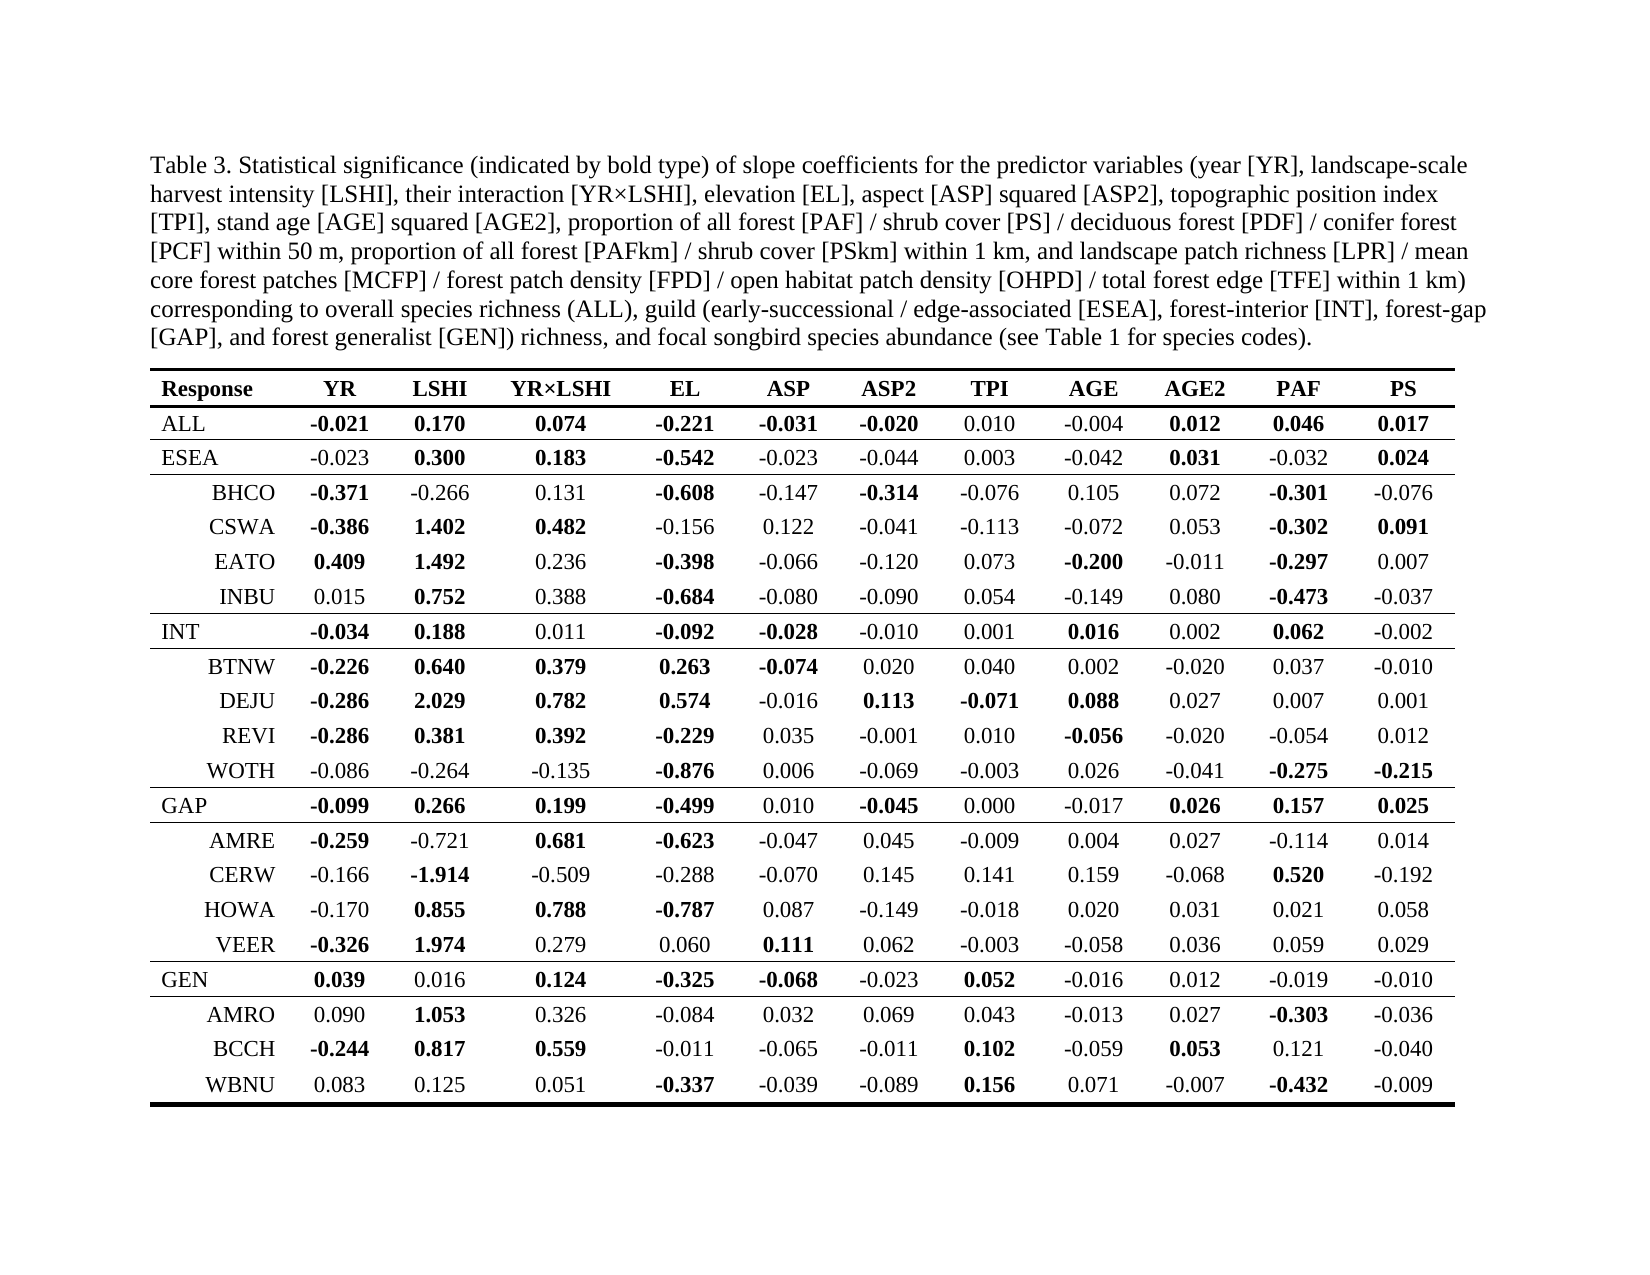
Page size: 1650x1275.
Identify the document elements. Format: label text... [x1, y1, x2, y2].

table_cell 0.059 [1246, 926, 1351, 961]
table_cell 0.035 [735, 718, 841, 752]
table_cell 1.053 [393, 997, 487, 1031]
table_cell 0.381 [393, 718, 487, 752]
table_cell -0.192 [1351, 857, 1455, 892]
table_cell GAP [150, 788, 286, 822]
table_cell -0.398 [634, 544, 735, 578]
table_cell 0.015 [286, 579, 393, 613]
table_cell 1.492 [393, 544, 487, 578]
table_cell -0.070 [735, 857, 841, 892]
table_cell 0.062 [841, 926, 936, 961]
table_cell -0.135 [487, 752, 634, 787]
table_cell -0.099 [286, 788, 393, 822]
table_cell 0.011 [487, 614, 634, 648]
table_cell -0.017 [1043, 788, 1144, 822]
table_cell 0.037 [1246, 649, 1351, 683]
table_cell -0.021 [286, 408, 393, 439]
table_cell 0.004 [1043, 823, 1144, 857]
table_cell -0.266 [393, 475, 487, 509]
table_cell CSWA [150, 509, 286, 544]
table_cell -0.170 [286, 892, 393, 926]
table_cell 0.520 [1246, 857, 1351, 892]
table_cell -0.020 [1144, 718, 1246, 752]
table_cell 1.974 [393, 926, 487, 961]
table_cell -0.114 [1246, 823, 1351, 857]
table_cell -0.023 [841, 962, 936, 996]
table_cell -0.147 [735, 475, 841, 509]
table_cell -0.275 [1246, 752, 1351, 787]
table_cell 0.062 [1246, 614, 1351, 648]
table_cell -0.314 [841, 475, 936, 509]
table_cell REVI [150, 718, 286, 752]
table_cell 0.263 [634, 649, 735, 683]
table_cell 0.027 [1144, 683, 1246, 718]
table_cell -0.007 [1144, 1066, 1246, 1102]
table_cell -0.301 [1246, 475, 1351, 509]
table_header PS [1351, 371, 1455, 404]
table_cell 0.236 [487, 544, 634, 578]
table_cell 0.046 [1246, 408, 1351, 439]
table_cell 0.574 [634, 683, 735, 718]
table_cell 0.379 [487, 649, 634, 683]
table_header AGE [1043, 371, 1144, 404]
table_cell 0.043 [936, 997, 1043, 1031]
table_cell 0.031 [1144, 440, 1246, 474]
table_cell 0.012 [1144, 408, 1246, 439]
table_cell -0.011 [841, 1031, 936, 1066]
table_header ASP [735, 371, 841, 404]
table_cell -0.058 [1043, 926, 1144, 961]
text Table 3. Statistical significance (indicated by bold type) of slope coefficients for the predictor variables (year [YR], landscape-scale harvest intensity [LSHI], their interaction [YR×LSHI], elevation [EL], aspect [ASP] squared [ASP2], topographic position index [TPI], stand age [AGE] squared [AGE2], proportion of all forest [PAF] / shrub cover [PS] / deciduous forest [PDF] / conifer forest [PCF] within 50 m, proportion of all forest [PAFkm] / shrub cover [PSkm] within 1 km, and landscape patch richness [LPR] / mean core forest patches [MCFP] / forest patch density [FPD] / open habitat patch density [OHPD] / total forest edge [TFE] within 1 km) corresponding to overall species richness (ALL), guild (early-successional / edge-associated [ESEA], forest-interior [INT], forest-gap [GAP], and forest generalist [GEN]) richness, and focal songbird species abundance (see Table 1 for species codes). [150, 150, 1500, 351]
table_cell VEER [150, 926, 286, 961]
table_cell -0.018 [936, 892, 1043, 926]
table_cell 0.183 [487, 440, 634, 474]
table_cell -0.068 [735, 962, 841, 996]
table_cell 0.001 [936, 614, 1043, 648]
table_cell -0.264 [393, 752, 487, 787]
table_cell 0.014 [1351, 823, 1455, 857]
table_cell 0.111 [735, 926, 841, 961]
table_cell 0.000 [936, 788, 1043, 822]
table_cell -0.031 [735, 408, 841, 439]
table_cell -0.068 [1144, 857, 1246, 892]
table_cell -0.059 [1043, 1031, 1144, 1066]
table_cell 0.016 [1043, 614, 1144, 648]
table_cell 0.021 [1246, 892, 1351, 926]
table_cell -0.020 [841, 408, 936, 439]
table_cell 0.010 [936, 718, 1043, 752]
table_cell -0.386 [286, 509, 393, 544]
table_cell -0.013 [1043, 997, 1144, 1031]
table_cell 0.145 [841, 857, 936, 892]
table_cell 0.053 [1144, 1031, 1246, 1066]
table_cell 0.392 [487, 718, 634, 752]
table_cell 0.279 [487, 926, 634, 961]
table_cell 0.060 [634, 926, 735, 961]
table_cell -0.432 [1246, 1066, 1351, 1102]
table_cell 0.029 [1351, 926, 1455, 961]
table_cell 0.188 [393, 614, 487, 648]
table_cell 0.071 [1043, 1066, 1144, 1102]
table_cell HOWA [150, 892, 286, 926]
table_cell -0.608 [634, 475, 735, 509]
table_cell -0.047 [735, 823, 841, 857]
table_cell 0.482 [487, 509, 634, 544]
table_cell -0.080 [735, 579, 841, 613]
table_cell -0.113 [936, 509, 1043, 544]
table_cell -0.226 [286, 649, 393, 683]
table_cell -0.016 [1043, 962, 1144, 996]
table_cell ALL [150, 408, 286, 439]
table_cell 0.052 [936, 962, 1043, 996]
table_cell -0.120 [841, 544, 936, 578]
table_cell -0.011 [634, 1031, 735, 1066]
table_cell 1.402 [393, 509, 487, 544]
table_cell -1.914 [393, 857, 487, 892]
table_cell 0.156 [936, 1066, 1043, 1102]
table_cell 0.012 [1351, 718, 1455, 752]
table_cell -0.156 [634, 509, 735, 544]
table_cell -0.499 [634, 788, 735, 822]
table_cell -0.721 [393, 823, 487, 857]
table_cell WOTH [150, 752, 286, 787]
table_cell 0.159 [1043, 857, 1144, 892]
table_cell 0.300 [393, 440, 487, 474]
table_cell 0.002 [1043, 649, 1144, 683]
table_header ASP2 [841, 371, 936, 404]
table_cell 0.131 [487, 475, 634, 509]
table_cell -0.010 [1351, 962, 1455, 996]
table_cell AMRE [150, 823, 286, 857]
table_cell 0.016 [393, 962, 487, 996]
table_cell -0.297 [1246, 544, 1351, 578]
table_cell 0.091 [1351, 509, 1455, 544]
table_cell BHCO [150, 475, 286, 509]
table_cell -0.002 [1351, 614, 1455, 648]
table_cell -0.056 [1043, 718, 1144, 752]
table_cell 0.025 [1351, 788, 1455, 822]
table_cell 0.125 [393, 1066, 487, 1102]
table_cell 0.007 [1351, 544, 1455, 578]
table_cell 0.170 [393, 408, 487, 439]
table_cell -0.325 [634, 962, 735, 996]
table_header TPI [936, 371, 1043, 404]
table_cell 0.053 [1144, 509, 1246, 544]
table_header AGE2 [1144, 371, 1246, 404]
table_header PAF [1246, 371, 1351, 404]
table_cell 0.045 [841, 823, 936, 857]
table_cell 0.058 [1351, 892, 1455, 926]
table_cell 0.752 [393, 579, 487, 613]
table_cell -0.019 [1246, 962, 1351, 996]
table_cell 0.003 [936, 440, 1043, 474]
table_cell EATO [150, 544, 286, 578]
table_cell 0.051 [487, 1066, 634, 1102]
table_cell -0.042 [1043, 440, 1144, 474]
table_cell 0.006 [735, 752, 841, 787]
table_cell 0.388 [487, 579, 634, 613]
table_cell -0.037 [1351, 579, 1455, 613]
table_cell -0.473 [1246, 579, 1351, 613]
table_cell -0.023 [735, 440, 841, 474]
table_cell -0.004 [1043, 408, 1144, 439]
table_cell -0.072 [1043, 509, 1144, 544]
table_cell -0.229 [634, 718, 735, 752]
table_cell -0.009 [1351, 1066, 1455, 1102]
table_cell -0.016 [735, 683, 841, 718]
table_cell -0.036 [1351, 997, 1455, 1031]
table_cell -0.166 [286, 857, 393, 892]
table_cell 0.020 [841, 649, 936, 683]
table_cell 0.007 [1246, 683, 1351, 718]
table_cell 0.027 [1144, 997, 1246, 1031]
table_cell 0.012 [1144, 962, 1246, 996]
table_cell -0.041 [841, 509, 936, 544]
table_cell -0.326 [286, 926, 393, 961]
table_cell -0.090 [841, 579, 936, 613]
table_cell 0.124 [487, 962, 634, 996]
table_cell -0.787 [634, 892, 735, 926]
table_cell 0.157 [1246, 788, 1351, 822]
table_cell -0.001 [841, 718, 936, 752]
table_cell 0.032 [735, 997, 841, 1031]
table_cell GEN [150, 962, 286, 996]
table_cell 0.069 [841, 997, 936, 1031]
table_cell 0.640 [393, 649, 487, 683]
table_header YR×LSHI [487, 371, 634, 404]
table_cell 0.782 [487, 683, 634, 718]
table_cell BCCH [150, 1031, 286, 1066]
table_cell 0.817 [393, 1031, 487, 1066]
table_cell -0.288 [634, 857, 735, 892]
table_cell 0.088 [1043, 683, 1144, 718]
table_cell -0.200 [1043, 544, 1144, 578]
table_cell 0.266 [393, 788, 487, 822]
table_cell -0.071 [936, 683, 1043, 718]
table_cell 0.072 [1144, 475, 1246, 509]
table_cell 0.010 [735, 788, 841, 822]
table_cell -0.244 [286, 1031, 393, 1066]
table_header LSHI [393, 371, 487, 404]
table_header YR [286, 371, 393, 404]
table_cell 0.039 [286, 962, 393, 996]
table_cell -0.302 [1246, 509, 1351, 544]
table_cell 0.074 [487, 408, 634, 439]
table_cell -0.045 [841, 788, 936, 822]
table_cell CERW [150, 857, 286, 892]
table_cell -0.065 [735, 1031, 841, 1066]
table_cell 0.102 [936, 1031, 1043, 1066]
table_cell INBU [150, 579, 286, 613]
table_cell 0.020 [1043, 892, 1144, 926]
table_cell -0.044 [841, 440, 936, 474]
table_cell 0.090 [286, 997, 393, 1031]
table_cell -0.286 [286, 683, 393, 718]
table_cell -0.149 [841, 892, 936, 926]
table_cell -0.041 [1144, 752, 1246, 787]
table_cell 0.054 [936, 579, 1043, 613]
table_cell -0.069 [841, 752, 936, 787]
table_cell -0.259 [286, 823, 393, 857]
table_cell -0.089 [841, 1066, 936, 1102]
table_cell -0.076 [936, 475, 1043, 509]
table_cell INT [150, 614, 286, 648]
table_cell -0.542 [634, 440, 735, 474]
table_cell -0.039 [735, 1066, 841, 1102]
table_cell -0.221 [634, 408, 735, 439]
table_cell 0.788 [487, 892, 634, 926]
table_cell 0.036 [1144, 926, 1246, 961]
table_cell -0.032 [1246, 440, 1351, 474]
table_cell 0.113 [841, 683, 936, 718]
table_cell -0.003 [936, 926, 1043, 961]
table_cell 0.026 [1144, 788, 1246, 822]
table_cell 0.040 [936, 649, 1043, 683]
table_cell -0.010 [1351, 649, 1455, 683]
table_cell -0.092 [634, 614, 735, 648]
table_cell -0.011 [1144, 544, 1246, 578]
table_cell -0.876 [634, 752, 735, 787]
table_cell -0.003 [936, 752, 1043, 787]
table_cell 0.010 [936, 408, 1043, 439]
table_cell -0.149 [1043, 579, 1144, 613]
table_cell 0.080 [1144, 579, 1246, 613]
table_cell -0.028 [735, 614, 841, 648]
table_cell -0.371 [286, 475, 393, 509]
table_cell 0.409 [286, 544, 393, 578]
table_header EL [634, 371, 735, 404]
table_cell 0.087 [735, 892, 841, 926]
table_cell 0.083 [286, 1066, 393, 1102]
table_cell -0.010 [841, 614, 936, 648]
table_cell AMRO [150, 997, 286, 1031]
table_cell 0.105 [1043, 475, 1144, 509]
table_cell -0.623 [634, 823, 735, 857]
table_cell -0.337 [634, 1066, 735, 1102]
table_cell 0.681 [487, 823, 634, 857]
table_cell 0.001 [1351, 683, 1455, 718]
table_cell 0.031 [1144, 892, 1246, 926]
table_cell -0.066 [735, 544, 841, 578]
table_cell 0.026 [1043, 752, 1144, 787]
table_cell -0.040 [1351, 1031, 1455, 1066]
table_cell 0.559 [487, 1031, 634, 1066]
table_cell 0.002 [1144, 614, 1246, 648]
table_cell -0.684 [634, 579, 735, 613]
table_cell -0.009 [936, 823, 1043, 857]
table_cell -0.286 [286, 718, 393, 752]
table_cell 0.122 [735, 509, 841, 544]
table_cell -0.034 [286, 614, 393, 648]
table_cell -0.215 [1351, 752, 1455, 787]
table_cell 0.141 [936, 857, 1043, 892]
table_cell 0.199 [487, 788, 634, 822]
table_cell -0.020 [1144, 649, 1246, 683]
table_cell 0.024 [1351, 440, 1455, 474]
table_cell -0.086 [286, 752, 393, 787]
table_cell -0.054 [1246, 718, 1351, 752]
table_cell 0.027 [1144, 823, 1246, 857]
table_cell 2.029 [393, 683, 487, 718]
table_cell WBNU [150, 1066, 286, 1102]
table_header Response [150, 371, 286, 404]
table_cell 0.017 [1351, 408, 1455, 439]
table_cell BTNW [150, 649, 286, 683]
table_cell -0.084 [634, 997, 735, 1031]
table_cell -0.303 [1246, 997, 1351, 1031]
table_cell -0.023 [286, 440, 393, 474]
table_cell ESEA [150, 440, 286, 474]
table_cell -0.509 [487, 857, 634, 892]
table_cell 0.073 [936, 544, 1043, 578]
table_cell 0.121 [1246, 1031, 1351, 1066]
table_cell 0.855 [393, 892, 487, 926]
table_cell -0.076 [1351, 475, 1455, 509]
table_cell DEJU [150, 683, 286, 718]
table_cell -0.074 [735, 649, 841, 683]
table_cell 0.326 [487, 997, 634, 1031]
